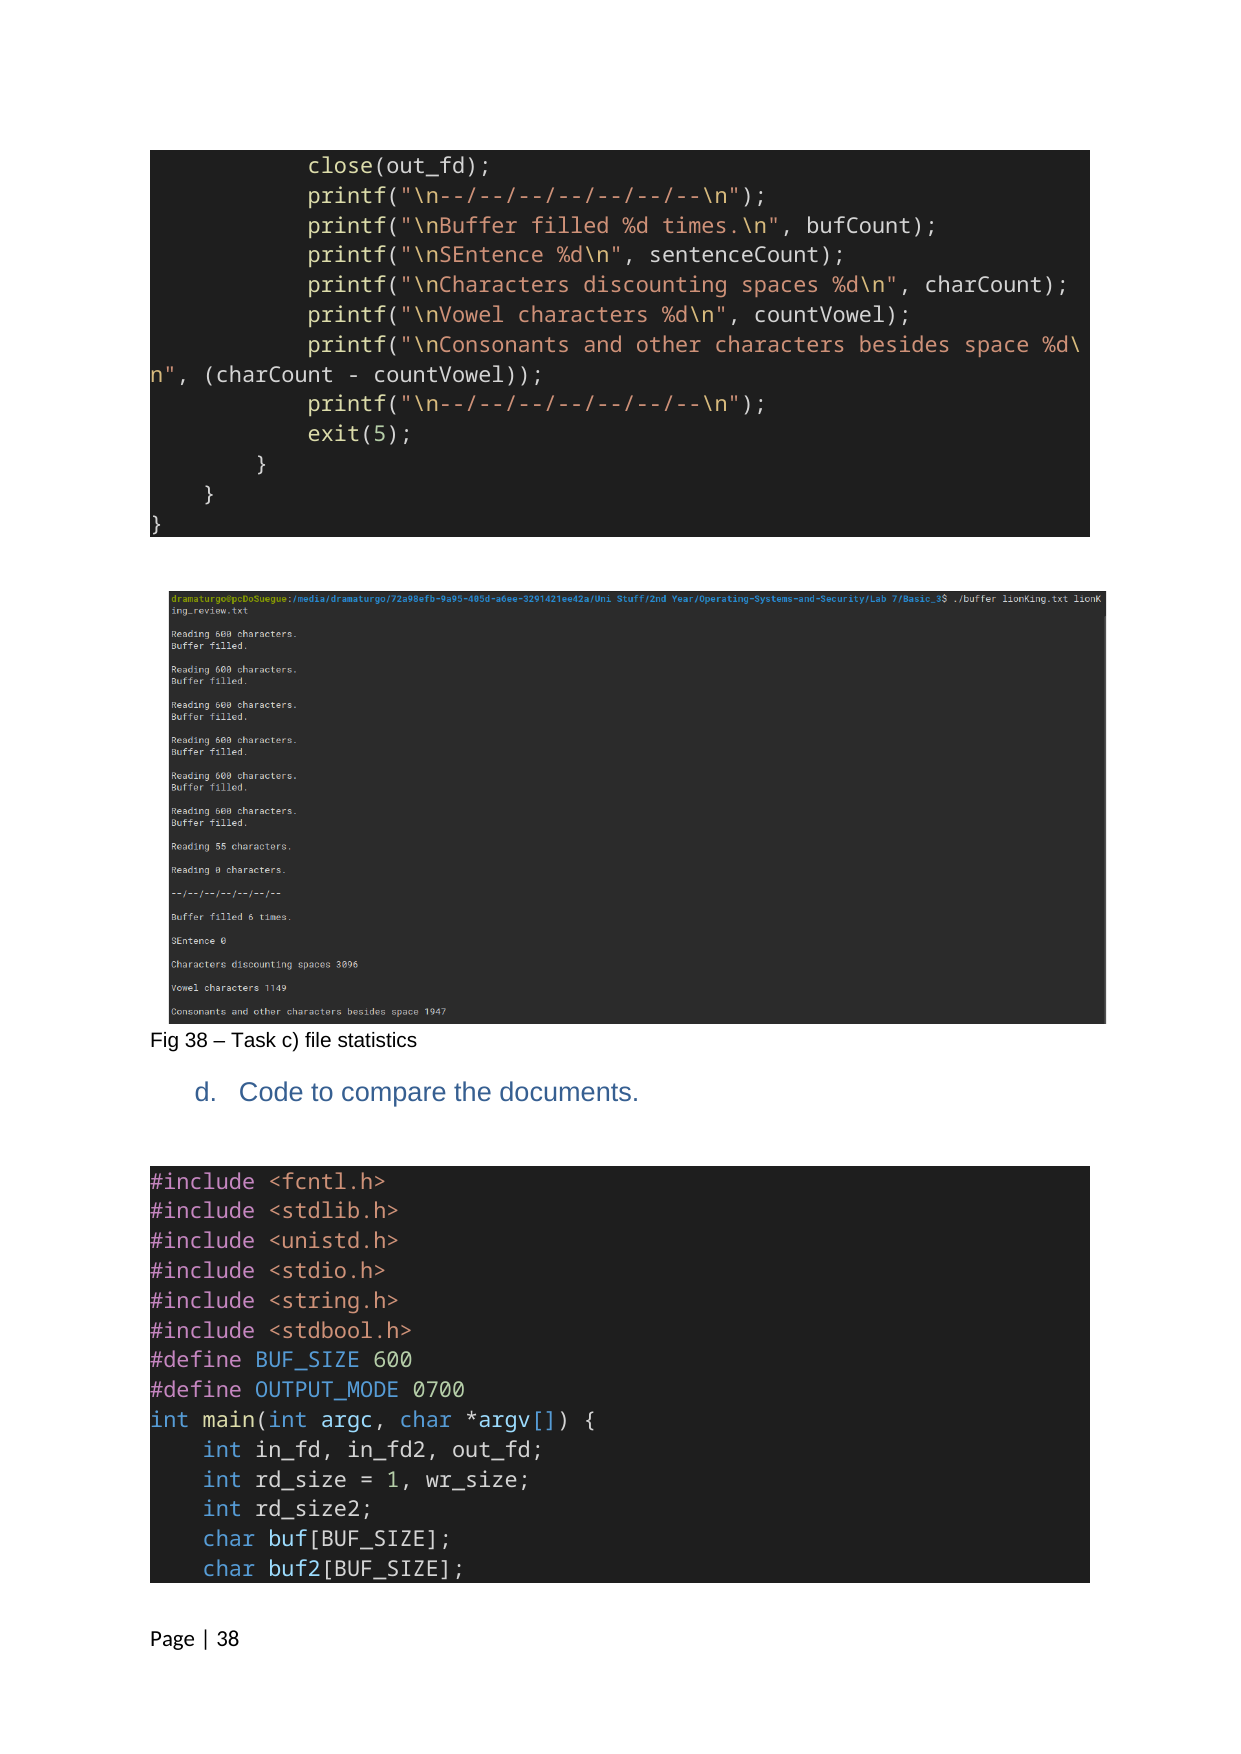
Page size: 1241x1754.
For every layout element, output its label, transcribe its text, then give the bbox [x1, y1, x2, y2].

text printf("\nBuffer filled %d times.\n", bufCount); [150, 209, 1090, 239]
text #include <stdio.h> [150, 1255, 1090, 1285]
text char buf[BUF_SIZE]; [150, 1523, 1090, 1553]
text printf("\nVowel characters %d\n", countVowel); [150, 299, 1090, 329]
text close(out_fd); [150, 150, 1090, 180]
text #include <stdbool.h> [150, 1314, 1090, 1344]
text int main(int argc, char *argv[]) { [150, 1404, 1090, 1434]
text int rd_size = 1, wr_size; [150, 1463, 1090, 1493]
text } [150, 507, 1090, 537]
text printf("\nSEntence %d\n", sentenceCount); [150, 239, 1090, 269]
text Fig 38 – Task c) file statistics [150, 591, 1090, 1051]
text printf("\n--/--/--/--/--/--/--\n"); [150, 388, 1090, 418]
text printf("\nConsonants and other characters besides space %d\n", (charCount - countVowel)); [150, 329, 1090, 388]
text char buf2[BUF_SIZE]; [150, 1553, 1090, 1583]
text #define BUF_SIZE 600 [150, 1344, 1090, 1374]
text printf("\n--/--/--/--/--/--/--\n"); [150, 180, 1090, 209]
text } [150, 448, 1090, 478]
text } [150, 478, 1090, 507]
text exit(5); [150, 418, 1090, 448]
text #include <unistd.h> [150, 1225, 1090, 1255]
text int in_fd, in_fd2, out_fd; [150, 1434, 1090, 1463]
text #include <stdlib.h> [150, 1195, 1090, 1225]
text #define OUTPUT_MODE 0700 [150, 1374, 1090, 1404]
text #include <string.h> [150, 1285, 1090, 1314]
text #include <fcntl.h> [150, 1166, 1090, 1195]
text int rd_size2; [150, 1493, 1090, 1523]
subtitle Code to compare the documents. [194, 1076, 1090, 1107]
text printf("\nCharacters discounting spaces %d\n", charCount); [150, 269, 1090, 299]
